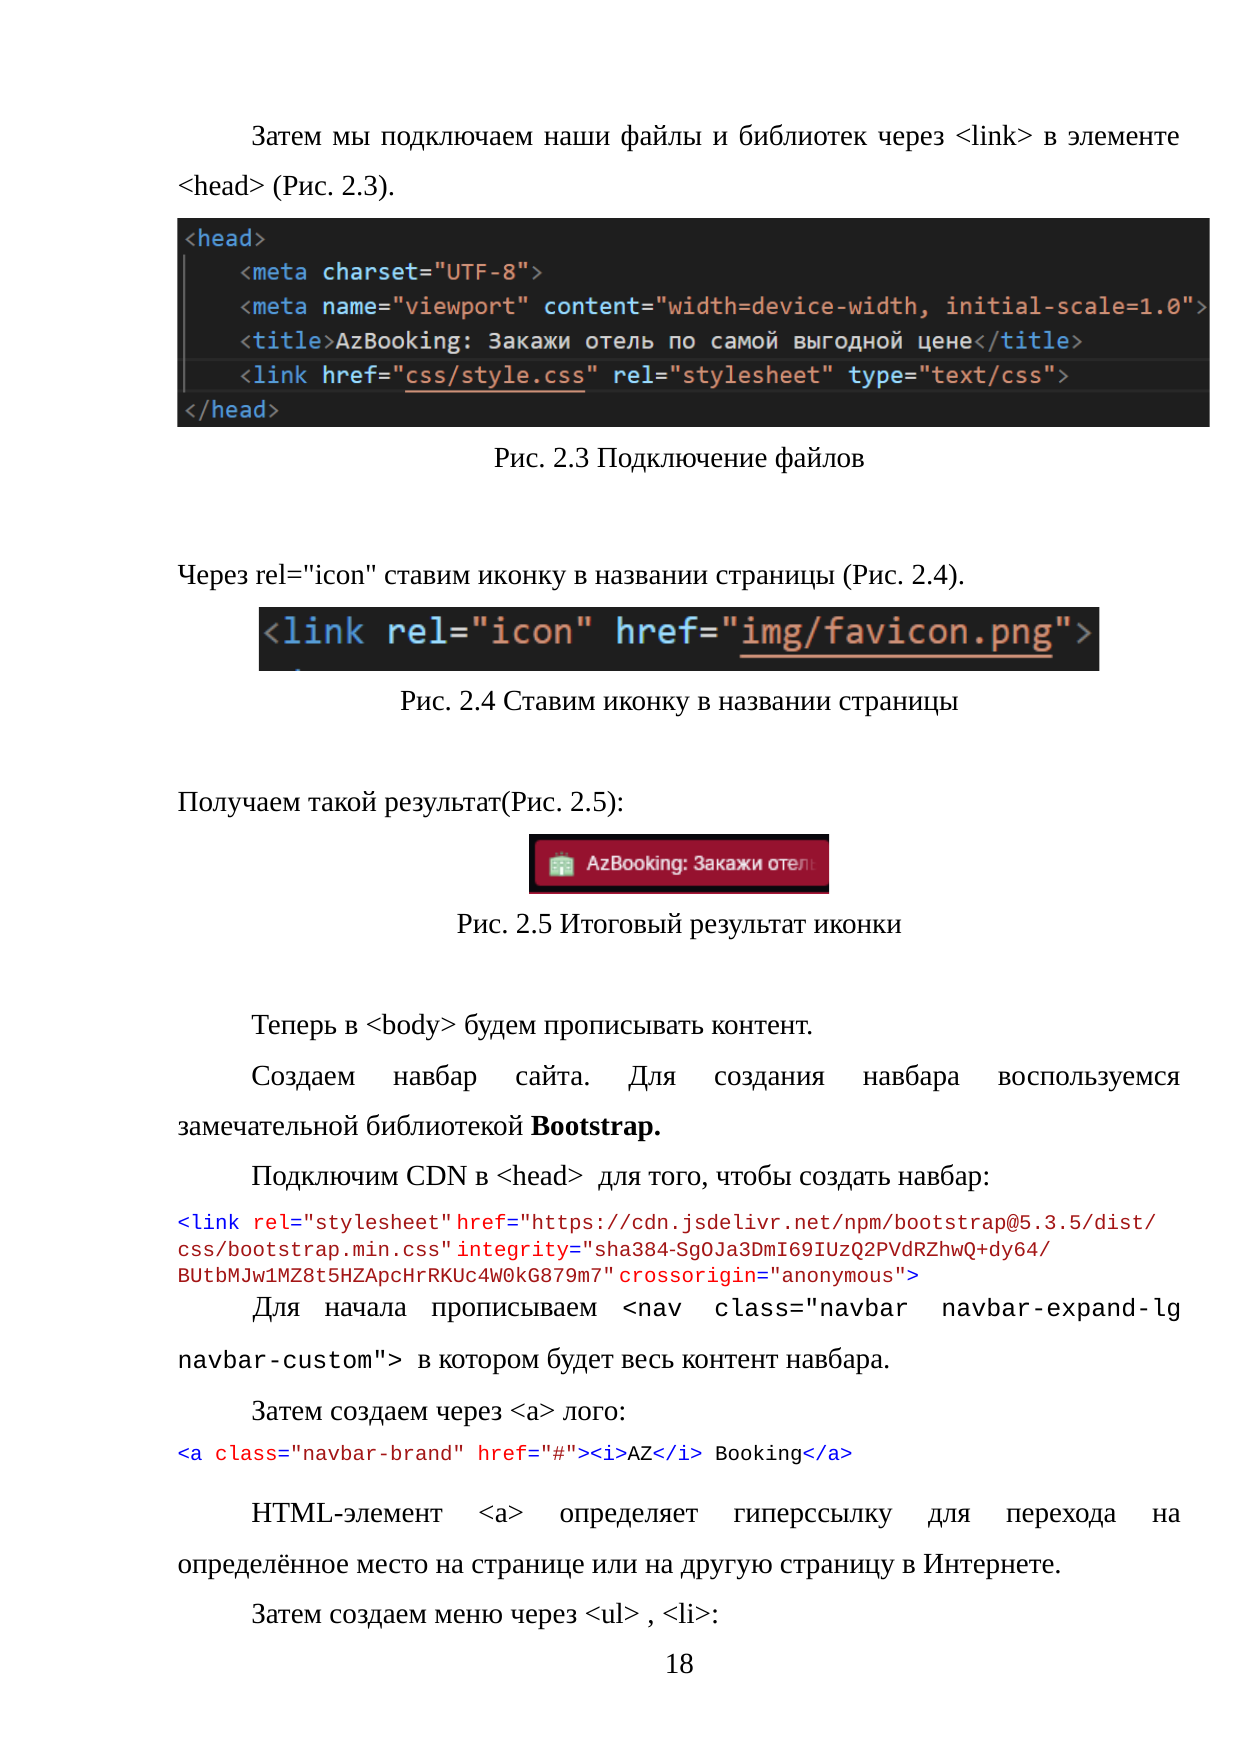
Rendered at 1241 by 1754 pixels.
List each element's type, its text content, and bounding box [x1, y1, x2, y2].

list Для начала прописываем <nav class="navbar navbar-expand-lg navbar-custom"> в котором будет весь контент навбара. [177, 1289, 1181, 1376]
text <link rel="stylesheet" href="https://cdn.jsdelivr.net/npm/bootstrap@5.3.5/dist/css/bootstrap.min.css" integrity="sha384‑SgOJa3DmI69IUzQ2PVdRZhwQ+dy64/BUtbMJw1MZ8t5HZApcHrRKUc4W0kG879m7" crossorigin="anonymous"> [177, 1208, 1181, 1289]
list HTML-элемент <a> определяет гиперссылку для перехода на определённое место на странице или на другую страницу в Интернете. [177, 1496, 1181, 1579]
picture [529, 834, 830, 894]
picture [258, 607, 1100, 671]
picture [177, 218, 1210, 427]
text <a class="navbar-brand" href="#"><i>AZ</i> Booking</a> [177, 1443, 1181, 1467]
text Затем создаем через <a> лого: [177, 1393, 1181, 1426]
list Создаем навбар сайта. Для создания навбара воспользуемся замечательной библиотекой Bootstrap. [177, 1058, 1181, 1141]
list Получаем такой результат(Рис. 2.5): [177, 784, 1181, 817]
list Рис. 2.4 Ставим иконку в названии страницы [177, 683, 1181, 717]
list Затем создаем меню через <ul> , <li>: [177, 1596, 1181, 1630]
text Через rel="icon" ставим иконку в названии страницы (Рис. 2.4). [177, 557, 1181, 591]
list Рис. 2.5 Итоговый результат иконки [177, 907, 1181, 940]
list Рис. 2.3 Подключение файлов [177, 440, 1181, 473]
list Затем мы подключаем наши файлы и библиотек через <link> в элементе <head> (Рис. 2.3). [177, 118, 1181, 202]
list Теперь в <body> будем прописывать контент. [177, 1007, 1181, 1041]
list Подключим CDN в <head> для того, чтобы создать навбар: [177, 1158, 1181, 1192]
